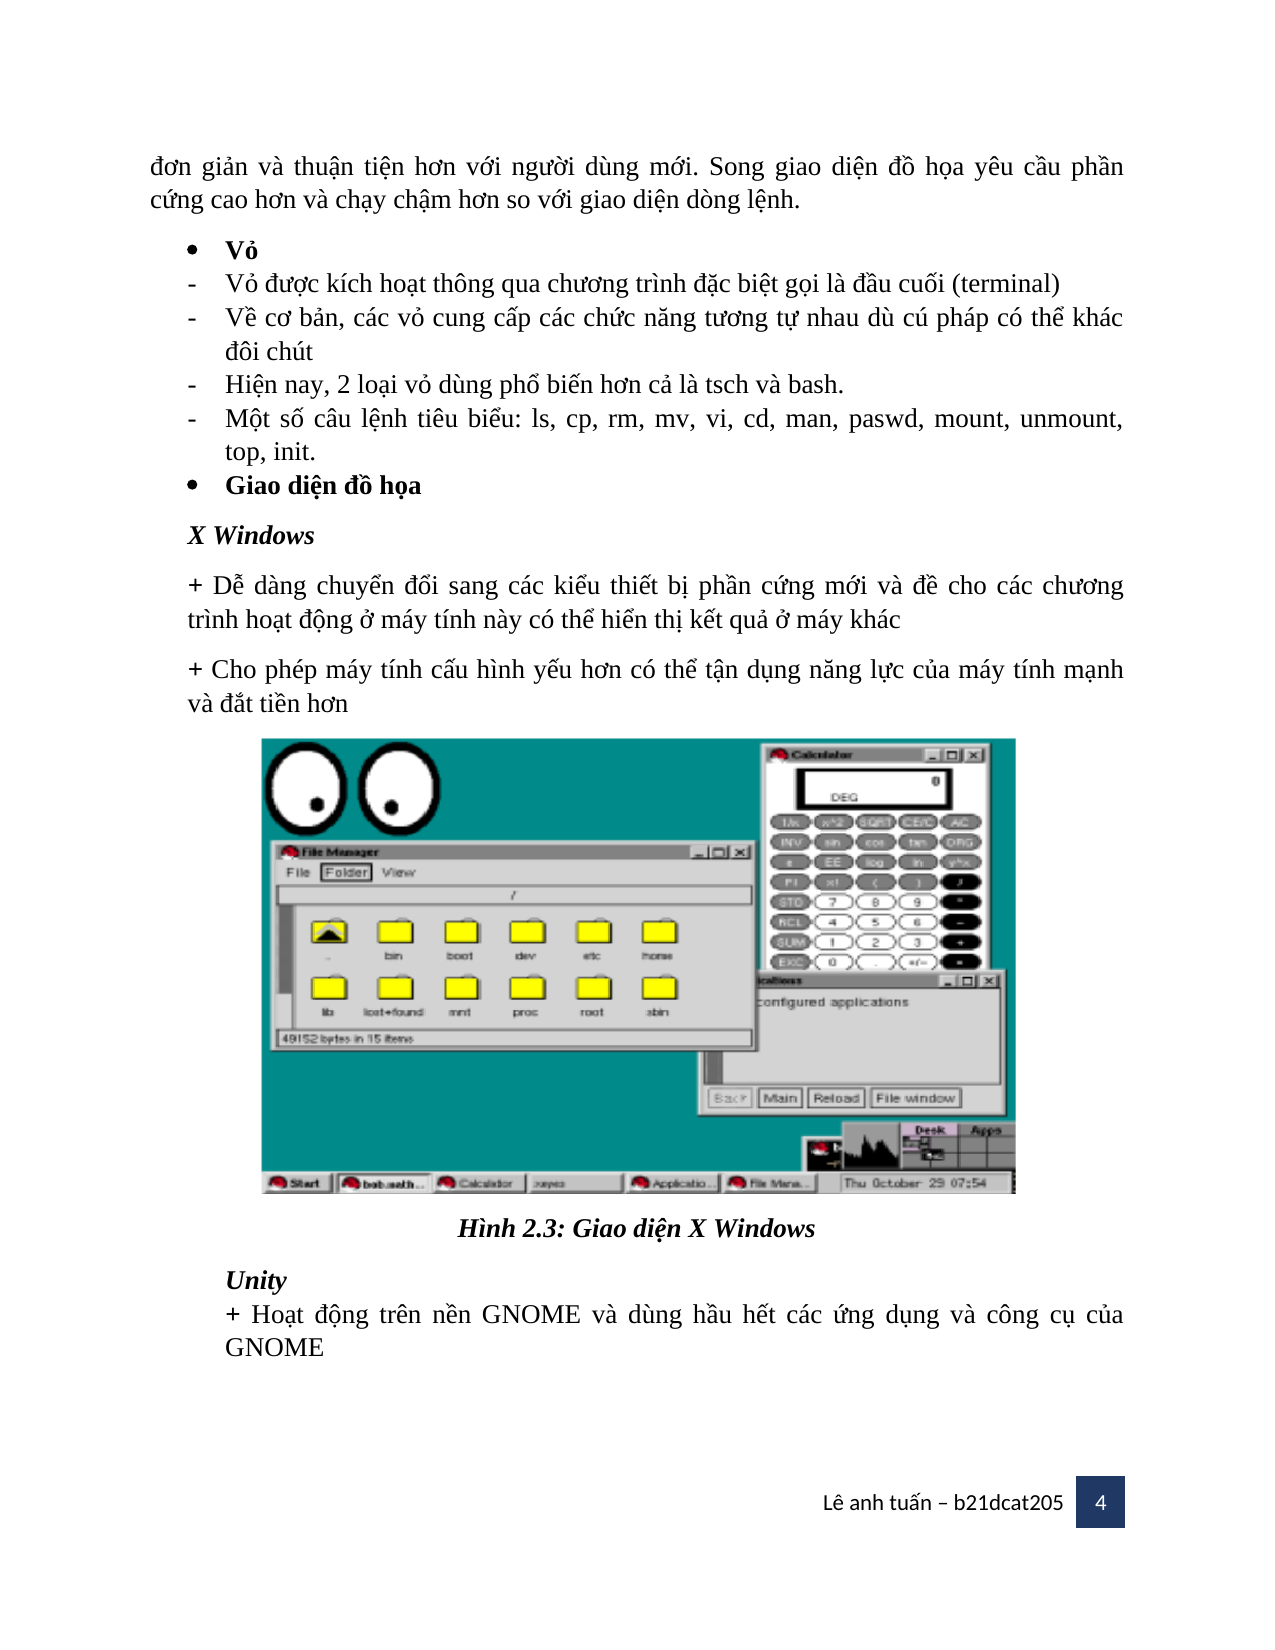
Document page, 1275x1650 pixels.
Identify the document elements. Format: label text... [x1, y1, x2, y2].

text + Dễ dàng chuyển đổi sang các kiểu thiết bị phần cứng mới và đề cho các chương trình hoạt động ở máy tính này có thể hiển thị kết quả ở máy khác [187, 569, 1125, 634]
list Giao diện đồ họa [187, 469, 1125, 500]
text X Windows [187, 519, 1125, 550]
list Hiện nay, 2 loại vỏ dùng phổ biến hơn cả là tsch và bash. [187, 368, 1125, 399]
list Vỏ [187, 234, 1125, 265]
list Unity [225, 1264, 1125, 1296]
text + Cho phép máy tính cấu hình yếu hơn có thể tận dụng năng lực của máy tính mạnh và đắt tiền hơn [187, 653, 1125, 718]
list + Hoạt động trên nền GNOME và dùng hầu hết các ứng dụng và công cụ của GNOME [225, 1298, 1125, 1363]
text Hình 2.3: Giao diện X Windows [150, 1212, 1125, 1244]
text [150, 150, 1125, 215]
list Vỏ được kích hoạt thông qua chương trình đặc biệt gọi là đầu cuối (terminal) [187, 267, 1125, 299]
list Về cơ bản, các vỏ cung cấp các chức năng tương tự nhau dù cú pháp có thể khác đôi chút [187, 301, 1125, 366]
list Một số câu lệnh tiêu biểu: ls, cp, rm, mv, vi, cd, man, paswd, mount, unmount, top, init. [187, 402, 1125, 466]
picture [259, 736, 1016, 1194]
